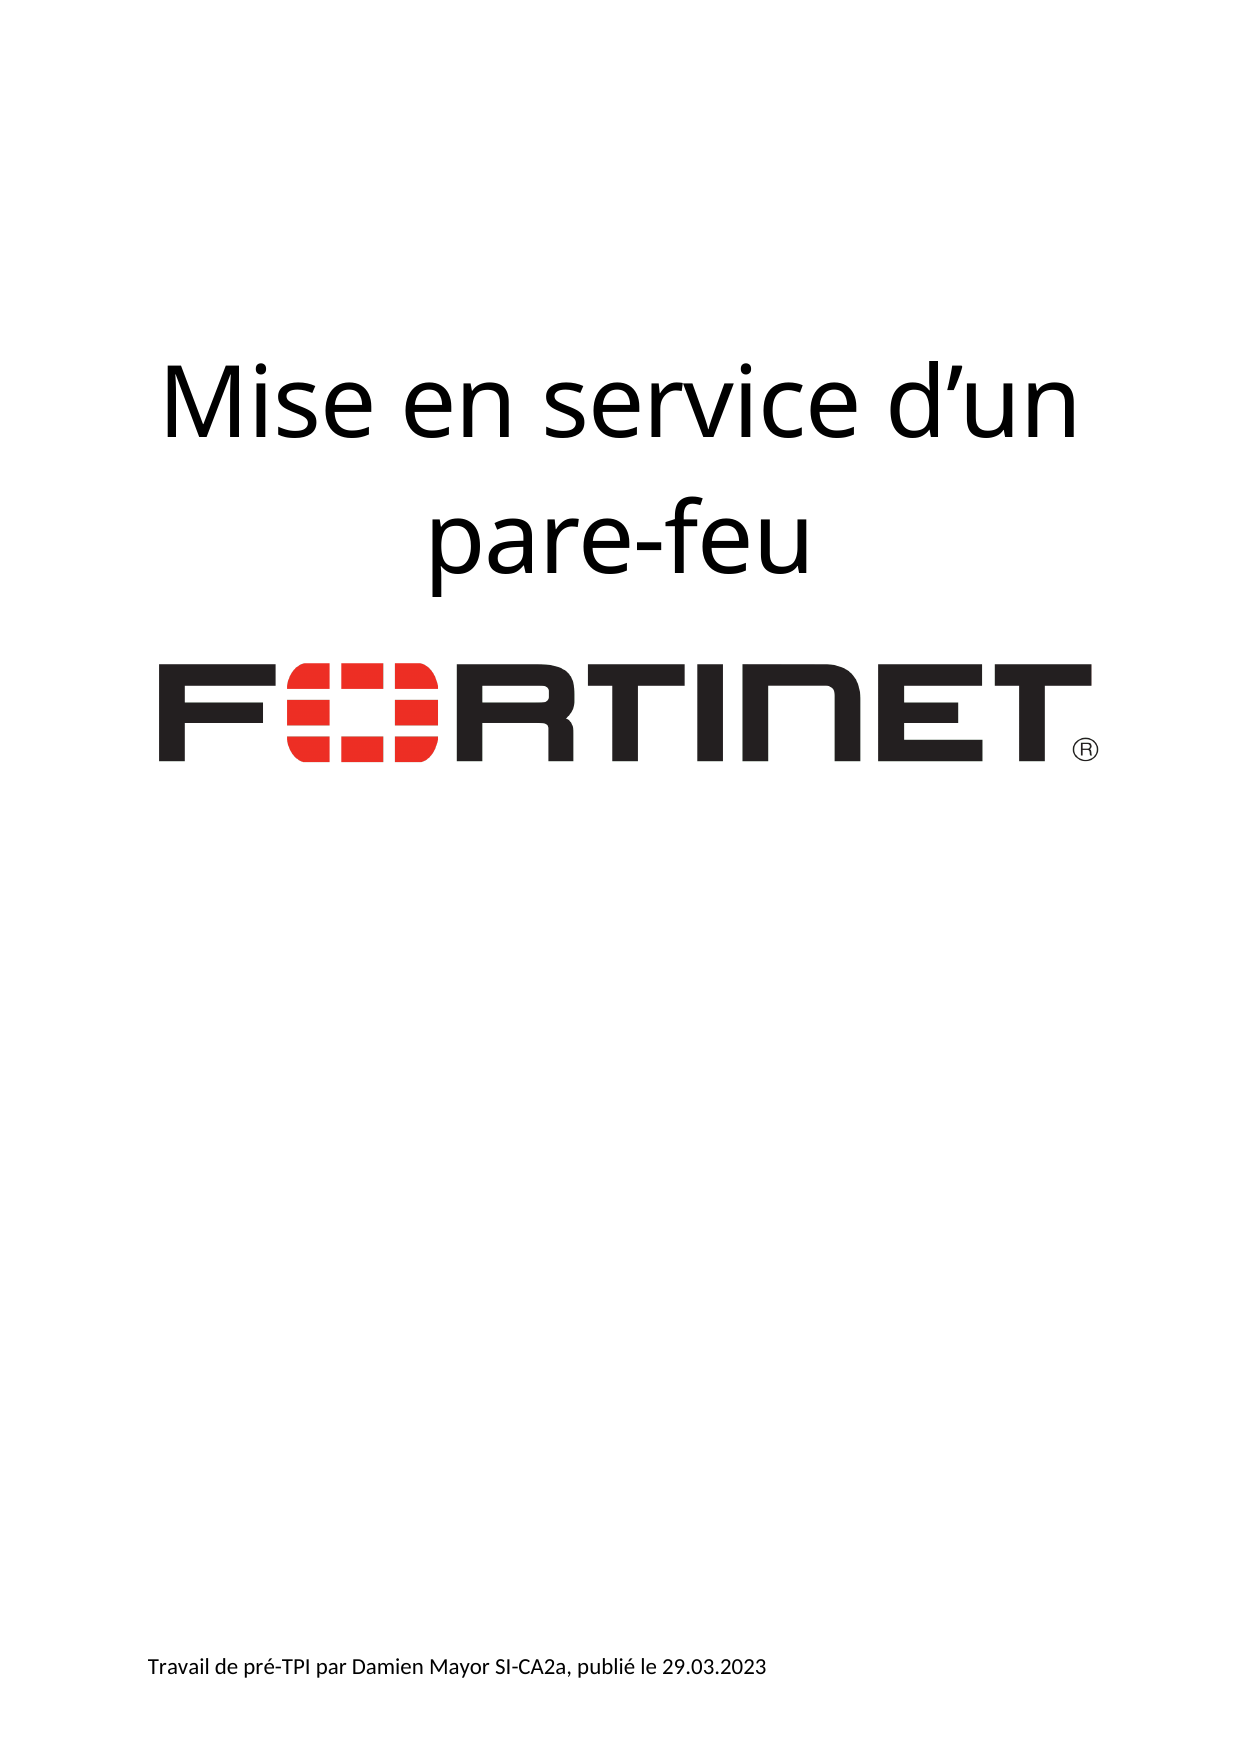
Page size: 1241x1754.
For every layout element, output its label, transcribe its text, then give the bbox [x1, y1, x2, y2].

picture [147, 650, 1107, 766]
title Mise en service d’un pare-feu [148, 331, 1093, 603]
